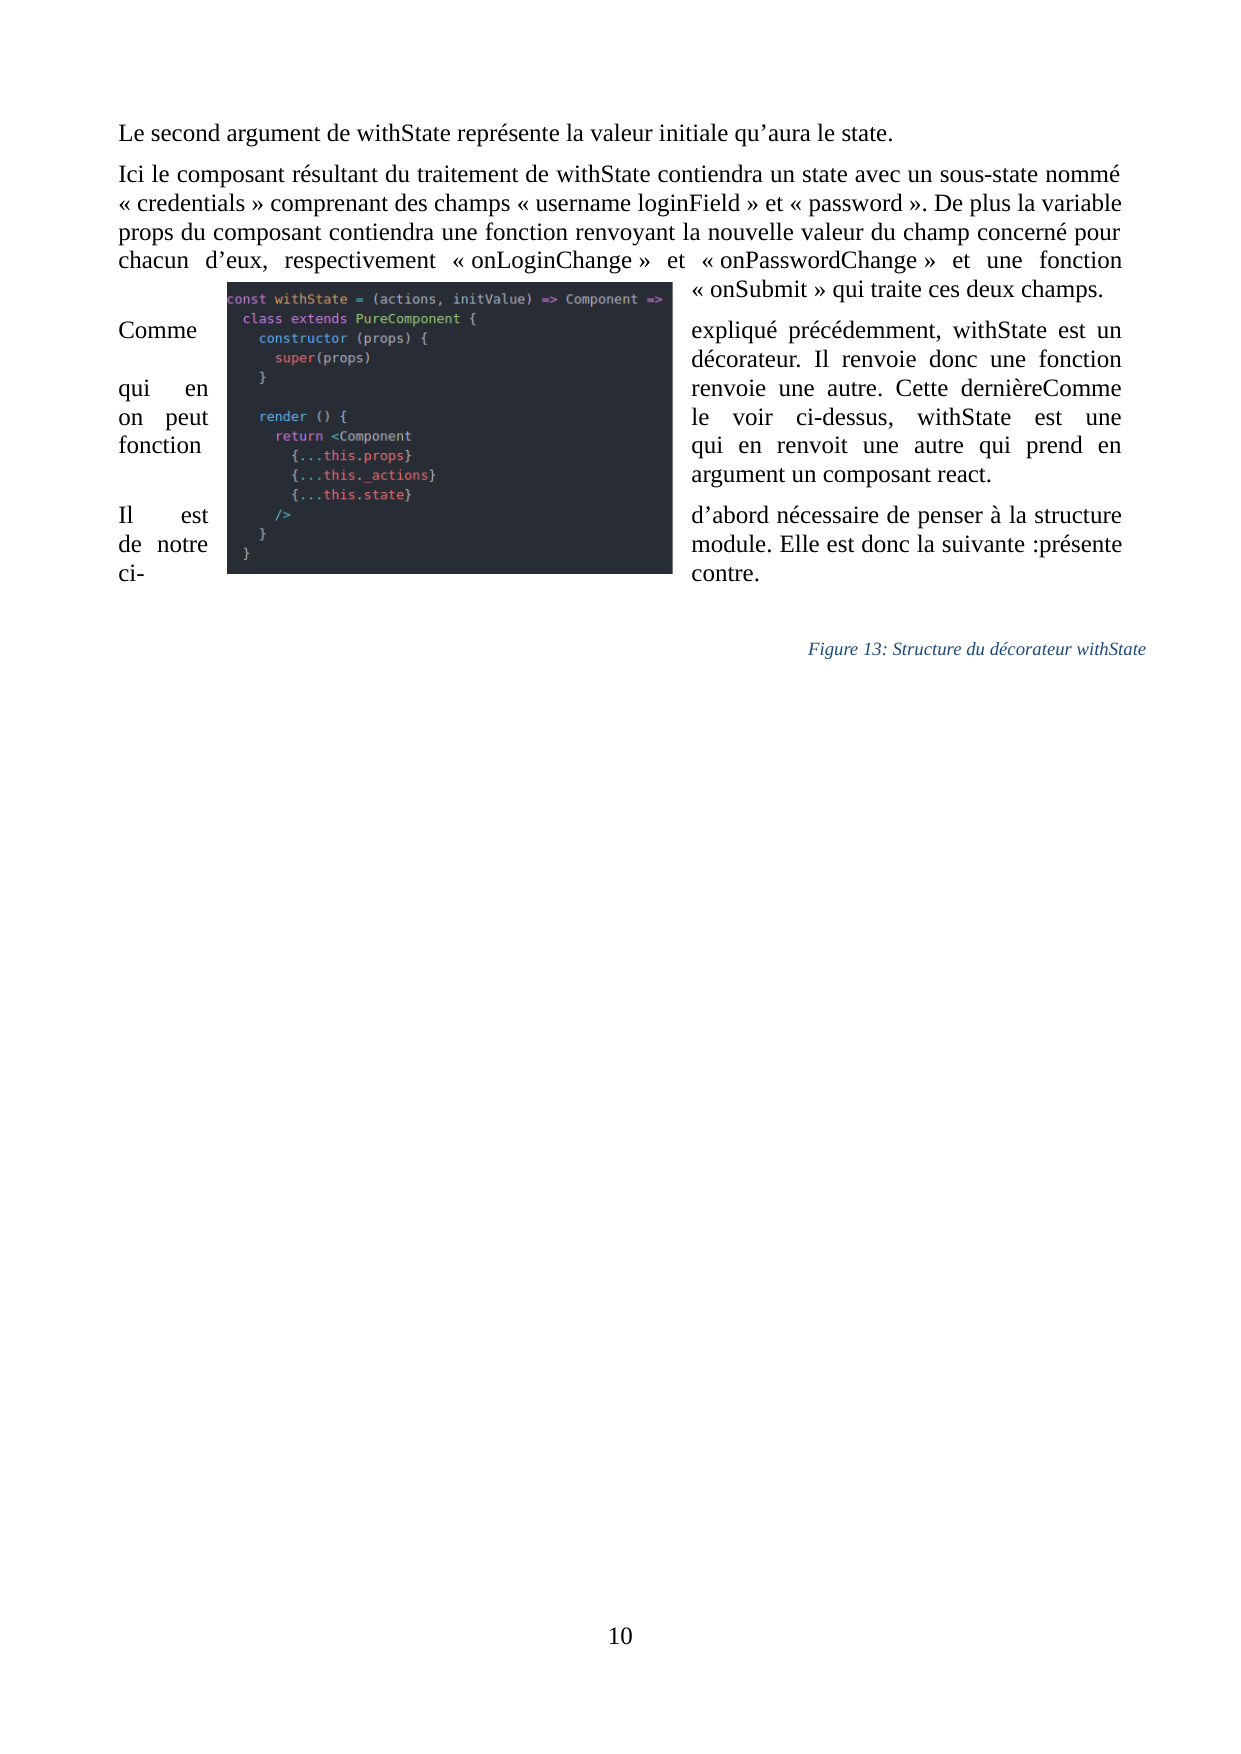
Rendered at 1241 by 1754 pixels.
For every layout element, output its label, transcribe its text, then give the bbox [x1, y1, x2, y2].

text Le second argument de withState représente la valeur initiale qu’aura le state. [118, 118, 1122, 147]
text prend en argument un composant react. [118, 316, 227, 488]
picture [227, 282, 673, 574]
text prend en argument un composant react. [673, 316, 1122, 488]
text Ici le composant résultant du traitement de withState contiendra un state avec un sous-state nommé « credentials » comprenant des champs « » et « password ». De plus la variable props du composant contiendra une fonction renvoyant la nouvelle valeur du champ concerné pour chacun d’eux, respectivement « onLoginChange » et « onPasswordChange » et une fonction « onSubmit ». [118, 159, 1122, 303]
text Il est d’abord nécessaire de penser à la structure de notre module. [118, 501, 1122, 587]
